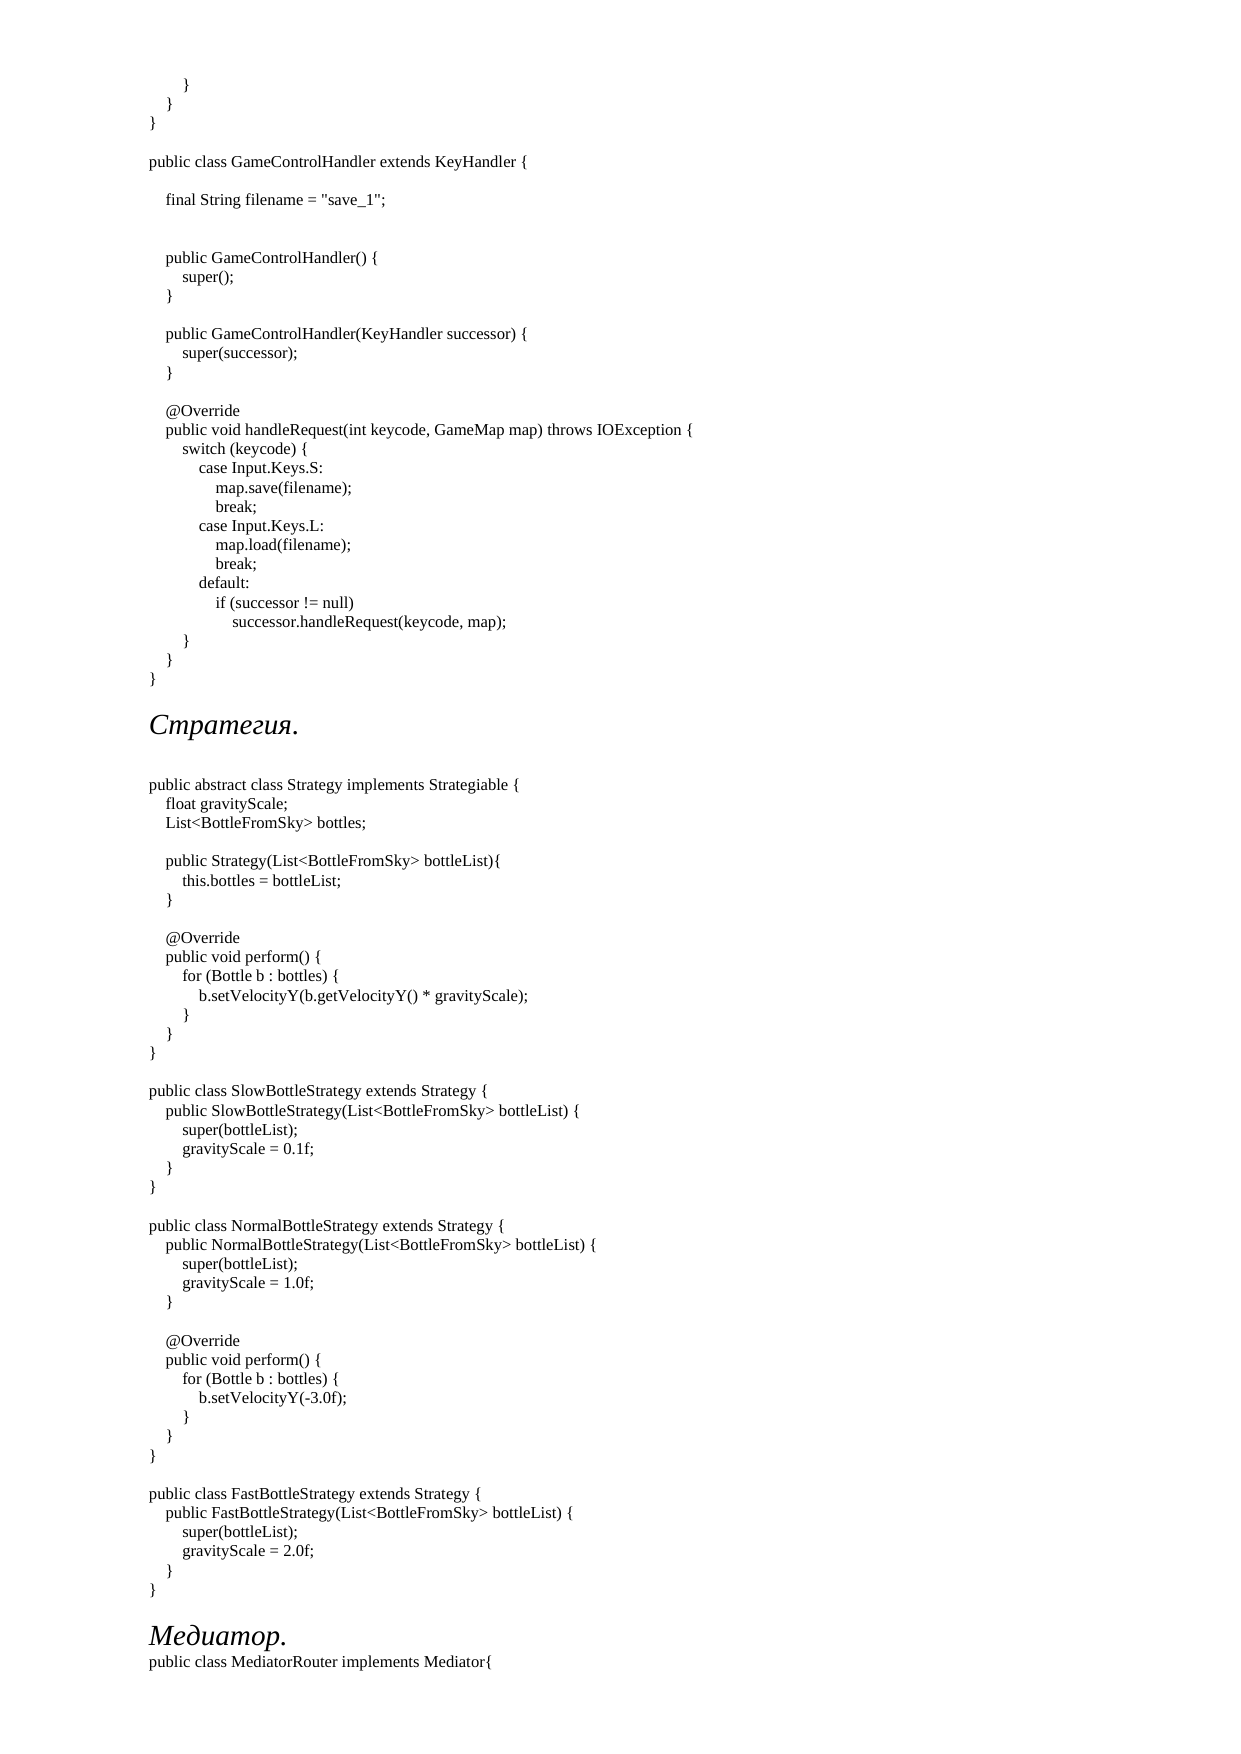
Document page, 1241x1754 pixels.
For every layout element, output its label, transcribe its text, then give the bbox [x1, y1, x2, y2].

text public FastBottleStrategy(List<BottleFromSky> bottleList) { [75, 1503, 1165, 1522]
text super(); [75, 267, 1165, 286]
text } [75, 1024, 1165, 1043]
text } [75, 1004, 1165, 1024]
text @Override [75, 1330, 1165, 1349]
text @Override [75, 401, 1165, 420]
text public class SlowBottleStrategy extends Strategy { [75, 1081, 1165, 1100]
text } [75, 1407, 1165, 1426]
text b.setVelocityY(b.getVelocityY() * gravityScale); [75, 985, 1165, 1004]
text super(bottleList); [75, 1119, 1165, 1139]
text final String filename = "save_1"; [75, 190, 1165, 209]
text map.load(filename); [75, 535, 1165, 554]
text case Input.Keys.L: [75, 516, 1165, 535]
text b.setVelocityY(-3.0f); [75, 1388, 1165, 1407]
text } [75, 362, 1165, 382]
text break; [75, 497, 1165, 516]
text } [75, 1043, 1165, 1062]
text case Input.Keys.S: [75, 458, 1165, 477]
text switch (keycode) { [75, 439, 1165, 458]
text map.save(filename); [75, 477, 1165, 497]
text public GameControlHandler() { [75, 247, 1165, 267]
text public abstract class Strategy implements Strategiable { [75, 774, 1165, 794]
text } [75, 1426, 1165, 1445]
text break; [75, 554, 1165, 573]
text } [75, 631, 1165, 650]
text public SlowBottleStrategy(List<BottleFromSky> bottleList) { [75, 1100, 1165, 1119]
text successor.handleRequest(keycode, map); [75, 612, 1165, 631]
text public class GameControlHandler extends KeyHandler { [75, 152, 1165, 171]
text gravityScale = 0.1f; [75, 1139, 1165, 1158]
text } [75, 1560, 1165, 1579]
text for (Bottle b : bottles) { [75, 966, 1165, 985]
text @Override [75, 928, 1165, 947]
text default: [75, 573, 1165, 592]
text } [75, 94, 1165, 113]
text this.bottles = bottleList; [75, 870, 1165, 889]
text } [75, 1292, 1165, 1311]
text public class FastBottleStrategy extends Strategy { [75, 1484, 1165, 1503]
text public Strategy(List<BottleFromSky> bottleList){ [75, 851, 1165, 870]
text } [75, 75, 1165, 94]
text public GameControlHandler(KeyHandler successor) { [75, 324, 1165, 343]
text super(bottleList); [75, 1254, 1165, 1273]
text public class MediatorRouter implements Mediator{ [75, 1651, 1165, 1671]
text Медиатор. [75, 1618, 1165, 1651]
text gravityScale = 1.0f; [75, 1273, 1165, 1292]
text public void handleRequest(int keycode, GameMap map) throws IOException { [75, 420, 1165, 439]
text public NormalBottleStrategy(List<BottleFromSky> bottleList) { [75, 1234, 1165, 1254]
text } [75, 1579, 1165, 1599]
text } [75, 1158, 1165, 1177]
text } [75, 669, 1165, 688]
text List<BottleFromSky> bottles; [75, 813, 1165, 832]
text Стратегия. [75, 707, 1165, 741]
text float gravityScale; [75, 794, 1165, 813]
text } [75, 1445, 1165, 1464]
text for (Bottle b : bottles) { [75, 1369, 1165, 1388]
text if (successor != null) [75, 592, 1165, 612]
text super(successor); [75, 343, 1165, 362]
text public void perform() { [75, 947, 1165, 966]
text } [75, 286, 1165, 305]
text public class NormalBottleStrategy extends Strategy { [75, 1215, 1165, 1234]
text super(bottleList); [75, 1522, 1165, 1541]
text } [75, 650, 1165, 669]
text } [75, 113, 1165, 132]
text } [75, 889, 1165, 909]
text } [75, 1177, 1165, 1196]
text gravityScale = 2.0f; [75, 1541, 1165, 1560]
text public void perform() { [75, 1349, 1165, 1369]
